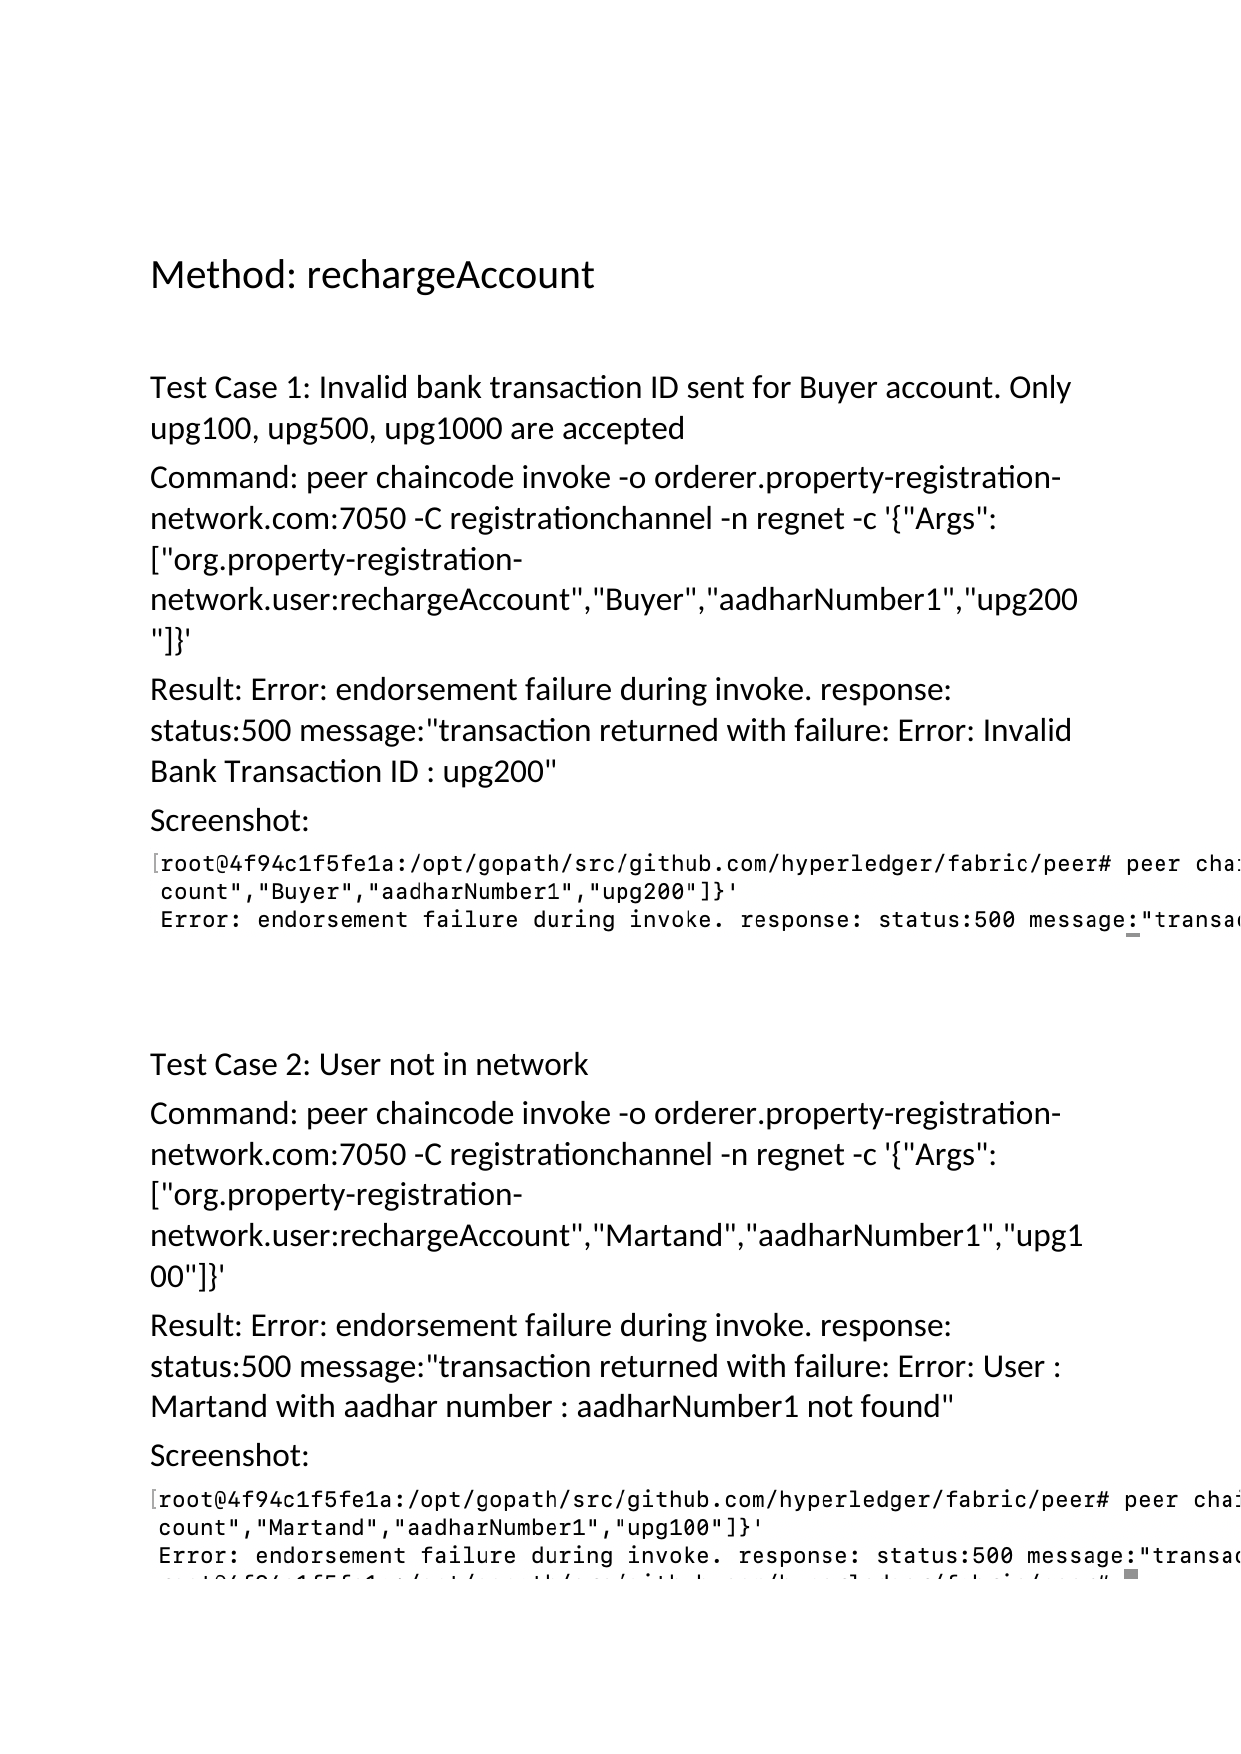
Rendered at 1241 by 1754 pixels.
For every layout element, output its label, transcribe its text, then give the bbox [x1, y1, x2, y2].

text Test Case 1: Invalid bank transaction ID sent for Buyer account. Only upg100, upg500, upg1000 are accepted [150, 366, 1090, 448]
text Command: peer chaincode invoke -o orderer.property-registration-network.com:7050 -C registrationchannel -n regnet -c '{"Args":["org.property-registration-network.user:rechargeAccount","Buyer","aadharNumber1","upg200"]}' [150, 456, 1090, 660]
text Screenshot: [150, 1434, 1090, 1475]
text Method: rechargeAccount [150, 248, 1090, 299]
text Test Case 2: User not in network [150, 1043, 1090, 1084]
text Result: Error: endorsement failure during invoke. response: status:500 message:"transaction returned with failure: Error: User : Martand with aadhar number : aadharNumber1 not found" [150, 1304, 1090, 1426]
text Command: peer chaincode invoke -o orderer.property-registration-network.com:7050 -C registrationchannel -n regnet -c '{"Args":["org.property-registration-network.user:rechargeAccount","Martand","aadharNumber1","upg100"]}' [150, 1092, 1090, 1296]
text Screenshot: [150, 799, 1090, 839]
picture [150, 847, 1241, 937]
picture [150, 1483, 1241, 1579]
text Result: Error: endorsement failure during invoke. response: status:500 message:"transaction returned with failure: Error: Invalid Bank Transaction ID : upg200" [150, 668, 1090, 790]
